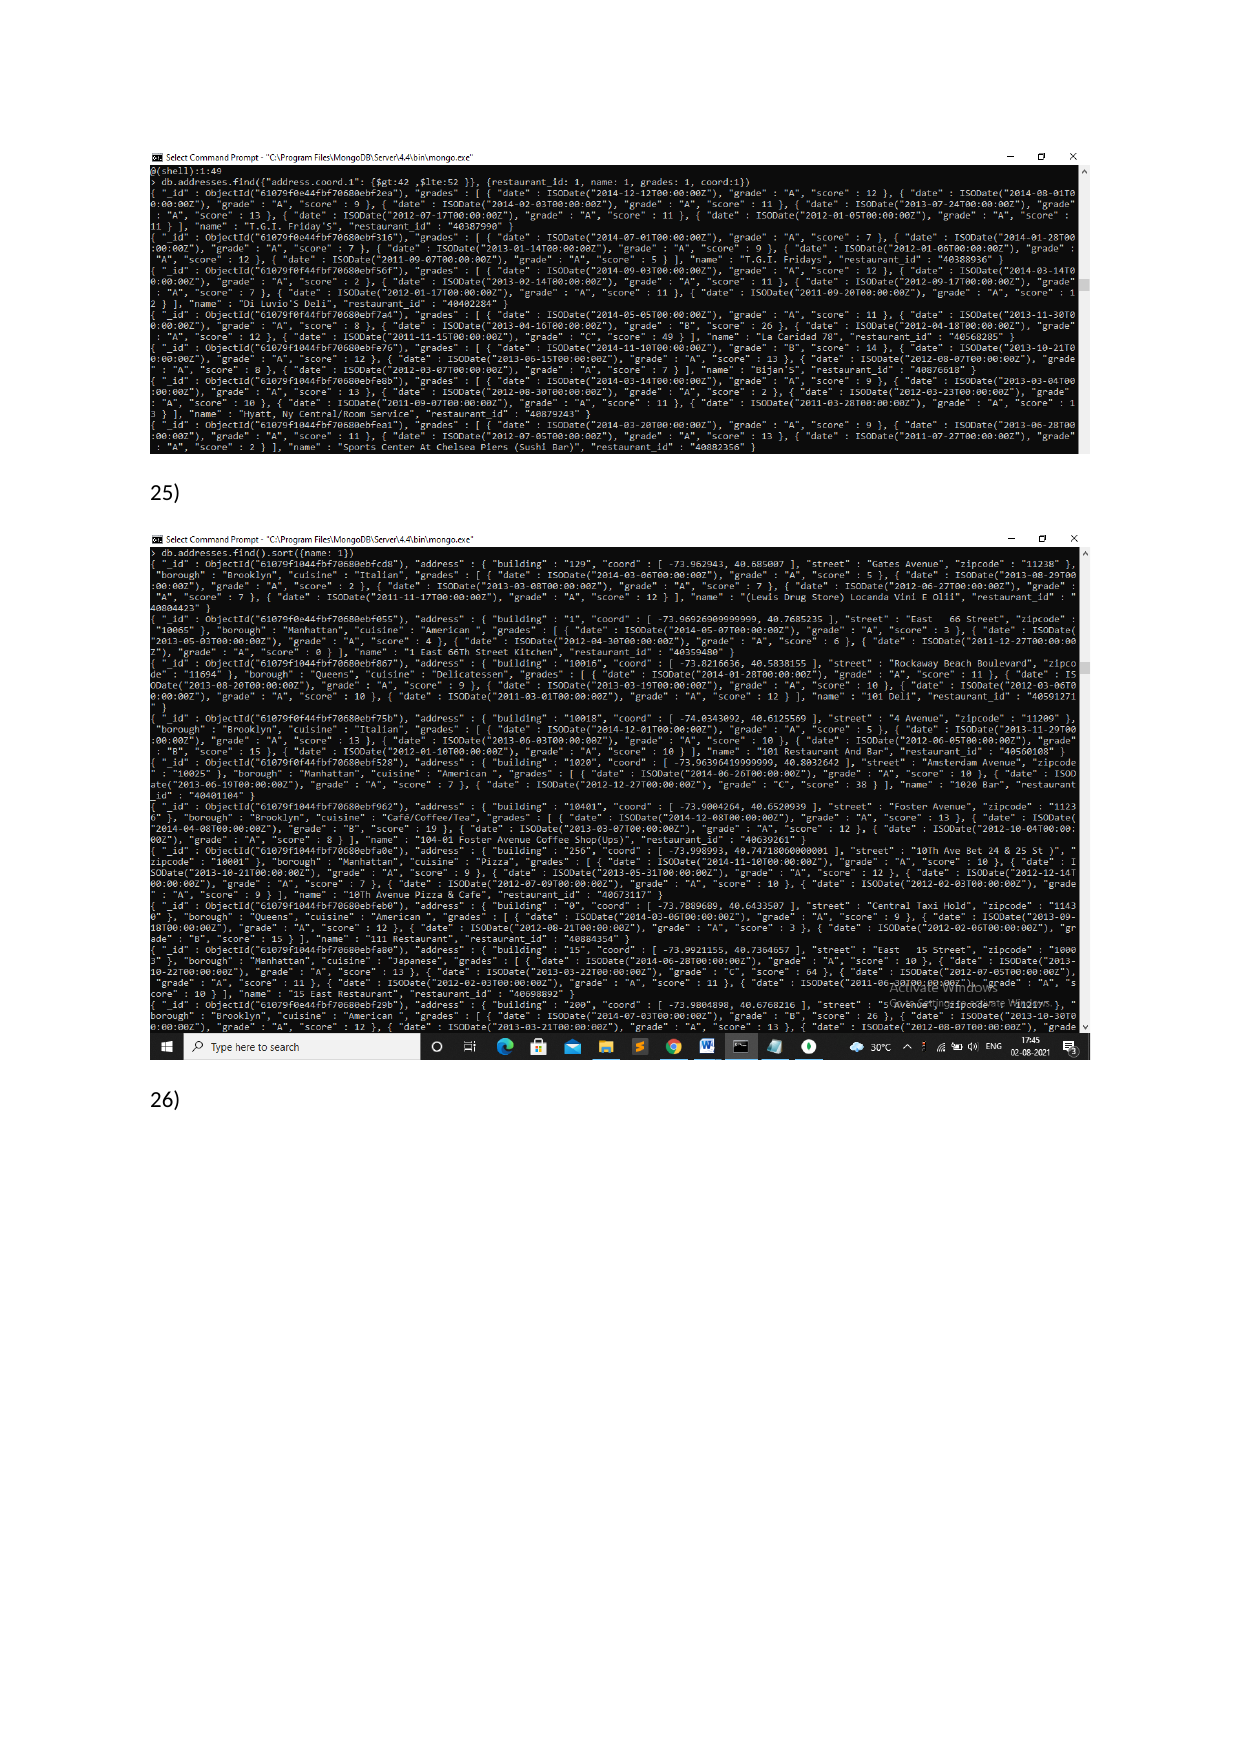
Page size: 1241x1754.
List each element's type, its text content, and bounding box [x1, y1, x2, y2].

text 26) [150, 1085, 1090, 1113]
picture [150, 150, 1090, 454]
text 25) [150, 478, 1090, 506]
picture [150, 531, 1091, 1060]
